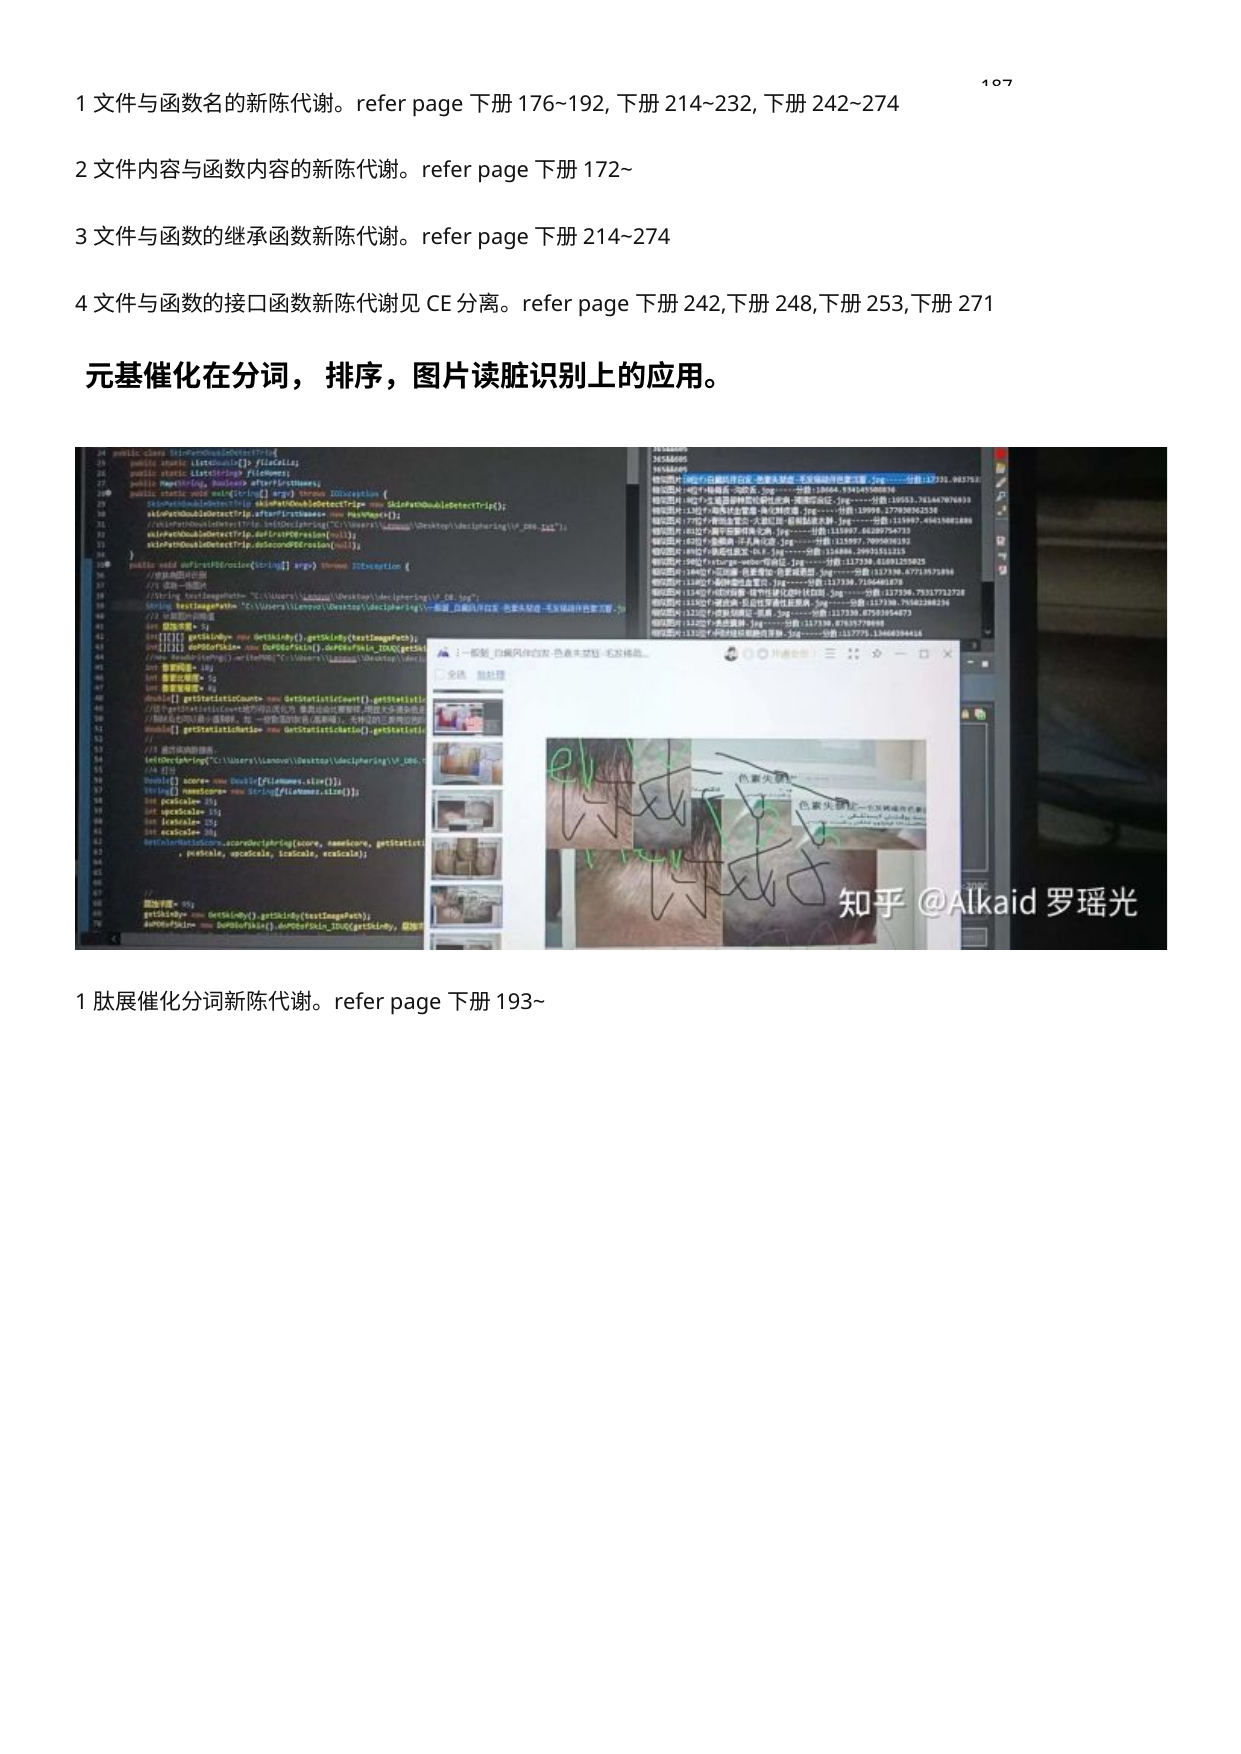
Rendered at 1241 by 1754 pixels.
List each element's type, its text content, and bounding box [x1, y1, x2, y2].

subtitle 元基催化在分词， 排序，图片读脏识别上的应用。 [85, 353, 1165, 395]
text 1 肽展催化分词新陈代谢。refer page 下册193~ [75, 984, 1165, 1016]
picture [75, 447, 1168, 950]
text 2 文件内容与函数内容的新陈代谢。refer page 下册172~ [75, 152, 1165, 184]
text 4 文件与函数的接口函数新陈代谢见CE分离。refer page 下册242,下册248,下册253,下册271 [75, 286, 1165, 318]
text 3 文件与函数的继承函数新陈代谢。refer page 下册214~274 [75, 219, 1165, 251]
text 1 文件与函数名的新陈代谢。refer page 下册176~192, 下册214~232, 下册242~274 [75, 86, 1165, 117]
